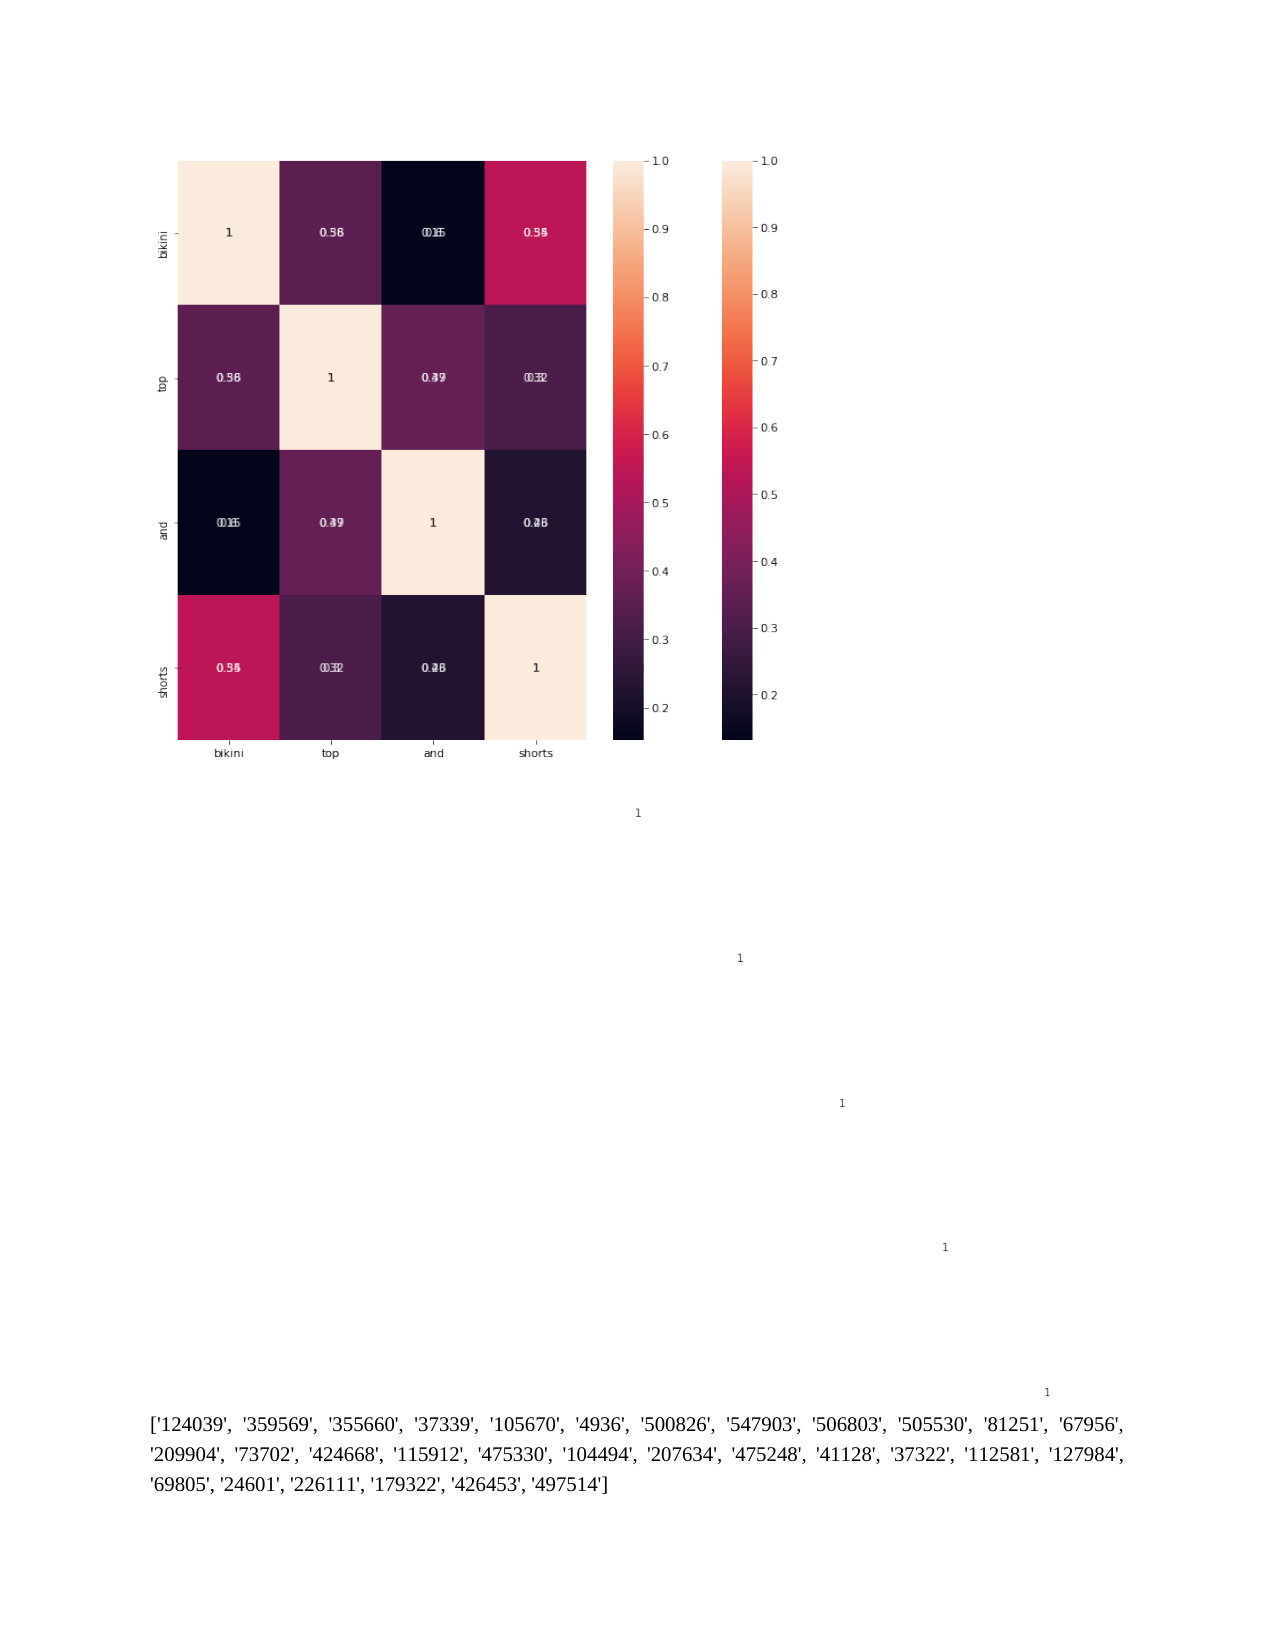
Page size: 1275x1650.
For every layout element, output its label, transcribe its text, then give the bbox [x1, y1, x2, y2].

text ['124039', '359569', '355660', '37339', '105670', '4936', '500826', '547903', '506803', '505530', '81251', '67956', '209904', '73702', '424668', '115912', '475330', '104494', '207634', '475248', '41128', '37322', '112581', '127984', '69805', '24601', '226111', '179322', '426453', '497514'] [150, 1405, 1125, 1496]
picture [150, 150, 1068, 1406]
